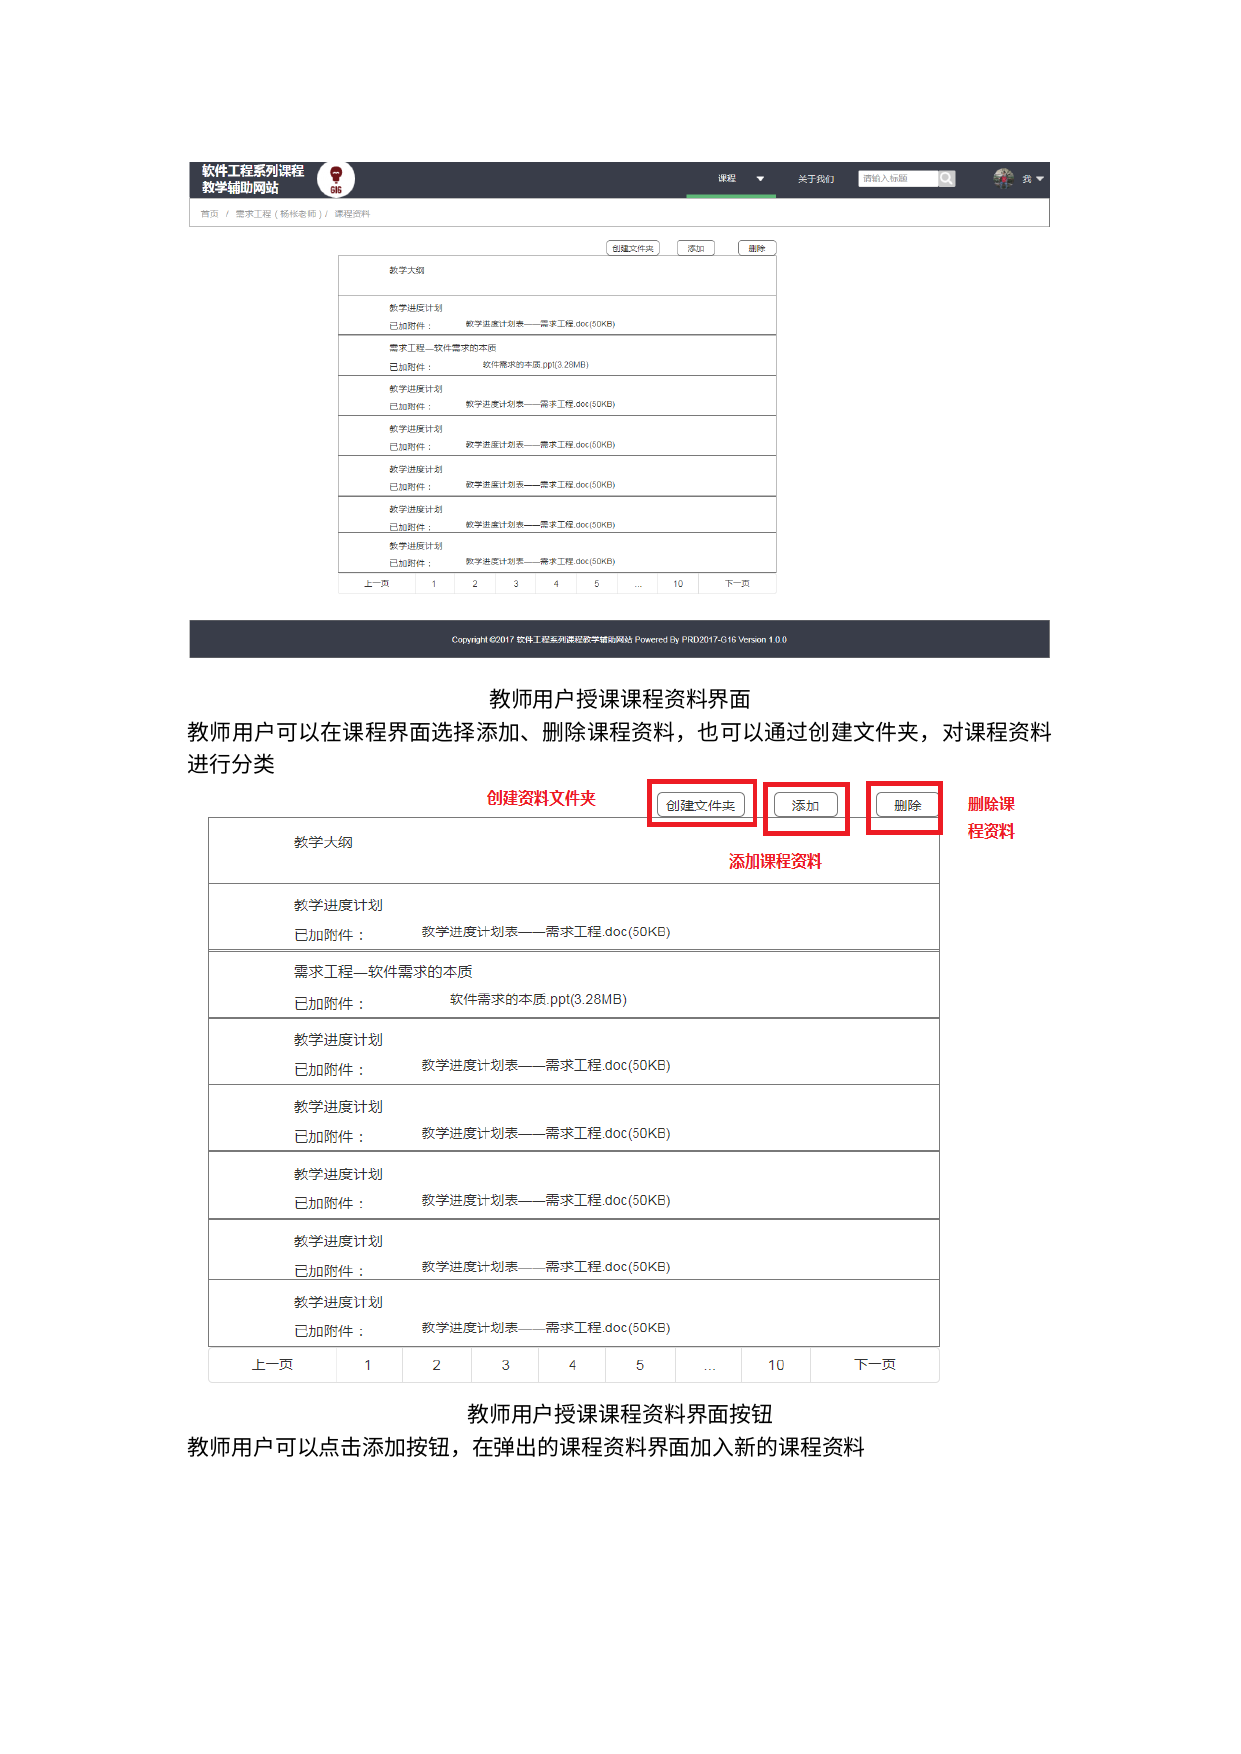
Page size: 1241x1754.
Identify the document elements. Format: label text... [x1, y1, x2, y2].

picture [187, 779, 1052, 1391]
text 教师用户授课课程资料界面按钮 [187, 1397, 1053, 1429]
picture [187, 162, 1053, 659]
text 教师用户可以在课程界面选择添加、删除课程资料，也可以通过创建文件夹，对课程资料进行分类 [187, 714, 1053, 779]
text 教师用户可以点击添加按钮，在弹出的课程资料界面加入新的课程资料 [187, 1429, 1053, 1462]
text 教师用户授课课程资料界面 [187, 682, 1053, 714]
